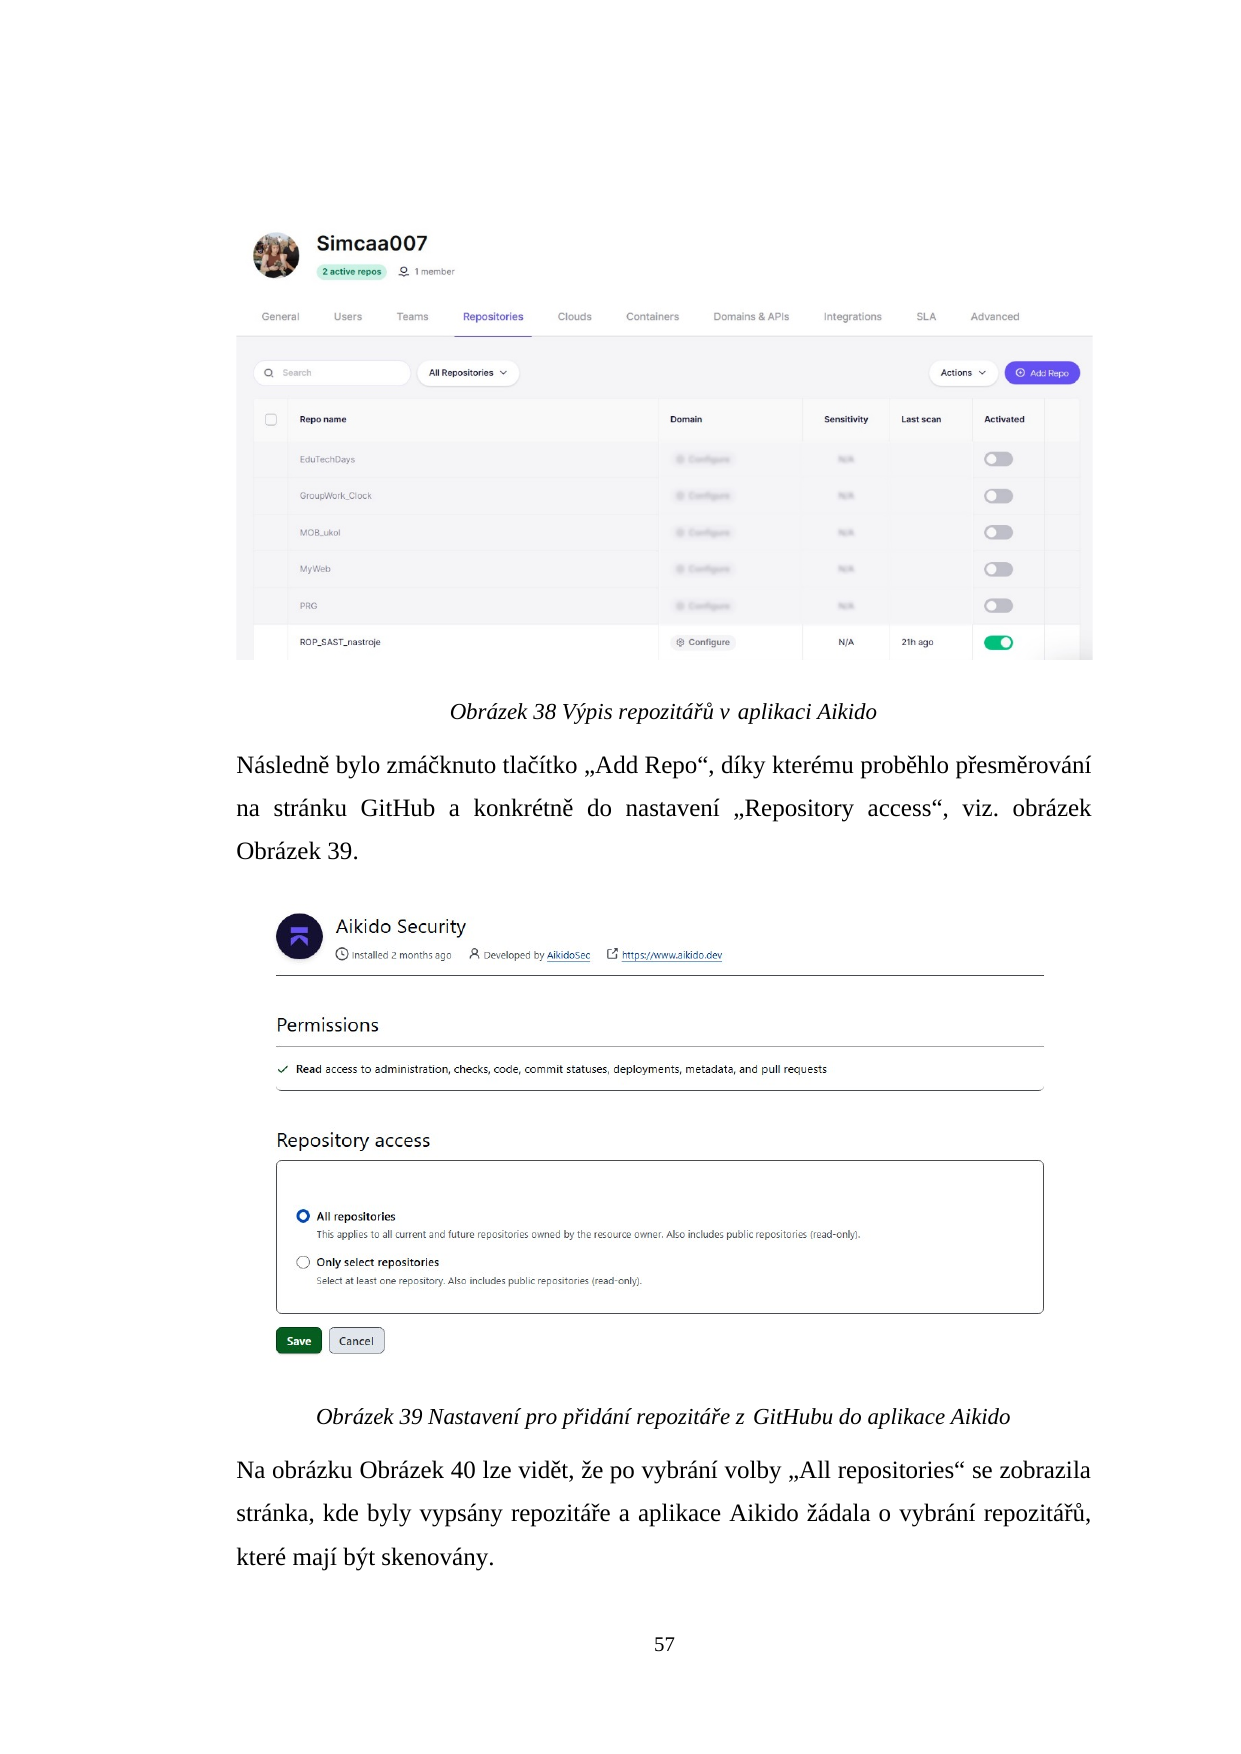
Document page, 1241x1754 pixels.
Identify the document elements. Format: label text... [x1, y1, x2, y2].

text Obrázek 38 Výpis repozitářů v aplikaci Aikido [236, 698, 1092, 724]
text Obrázek 39 Nastavení pro přidání repozitáře z GitHubu do aplikace Aikido [236, 1403, 1092, 1430]
picture [269, 904, 1060, 1366]
picture [236, 220, 1093, 660]
text Následně bylo zmáčknuto tlačítko „Add Repo“, díky kterému proběhlo přesměrování na stránku GitHub a konkrétně do nastavení „Repository access“, viz. obrázek 39. [236, 750, 1092, 865]
text Na obrázku 40 lze vidět, že po vybrání volby „All repositories“ se zobrazila stránka, kde byly vypsány repozitáře a aplikace Aikido žádala o vybrání repozitářů, které mají být skenovány. [236, 1455, 1092, 1570]
